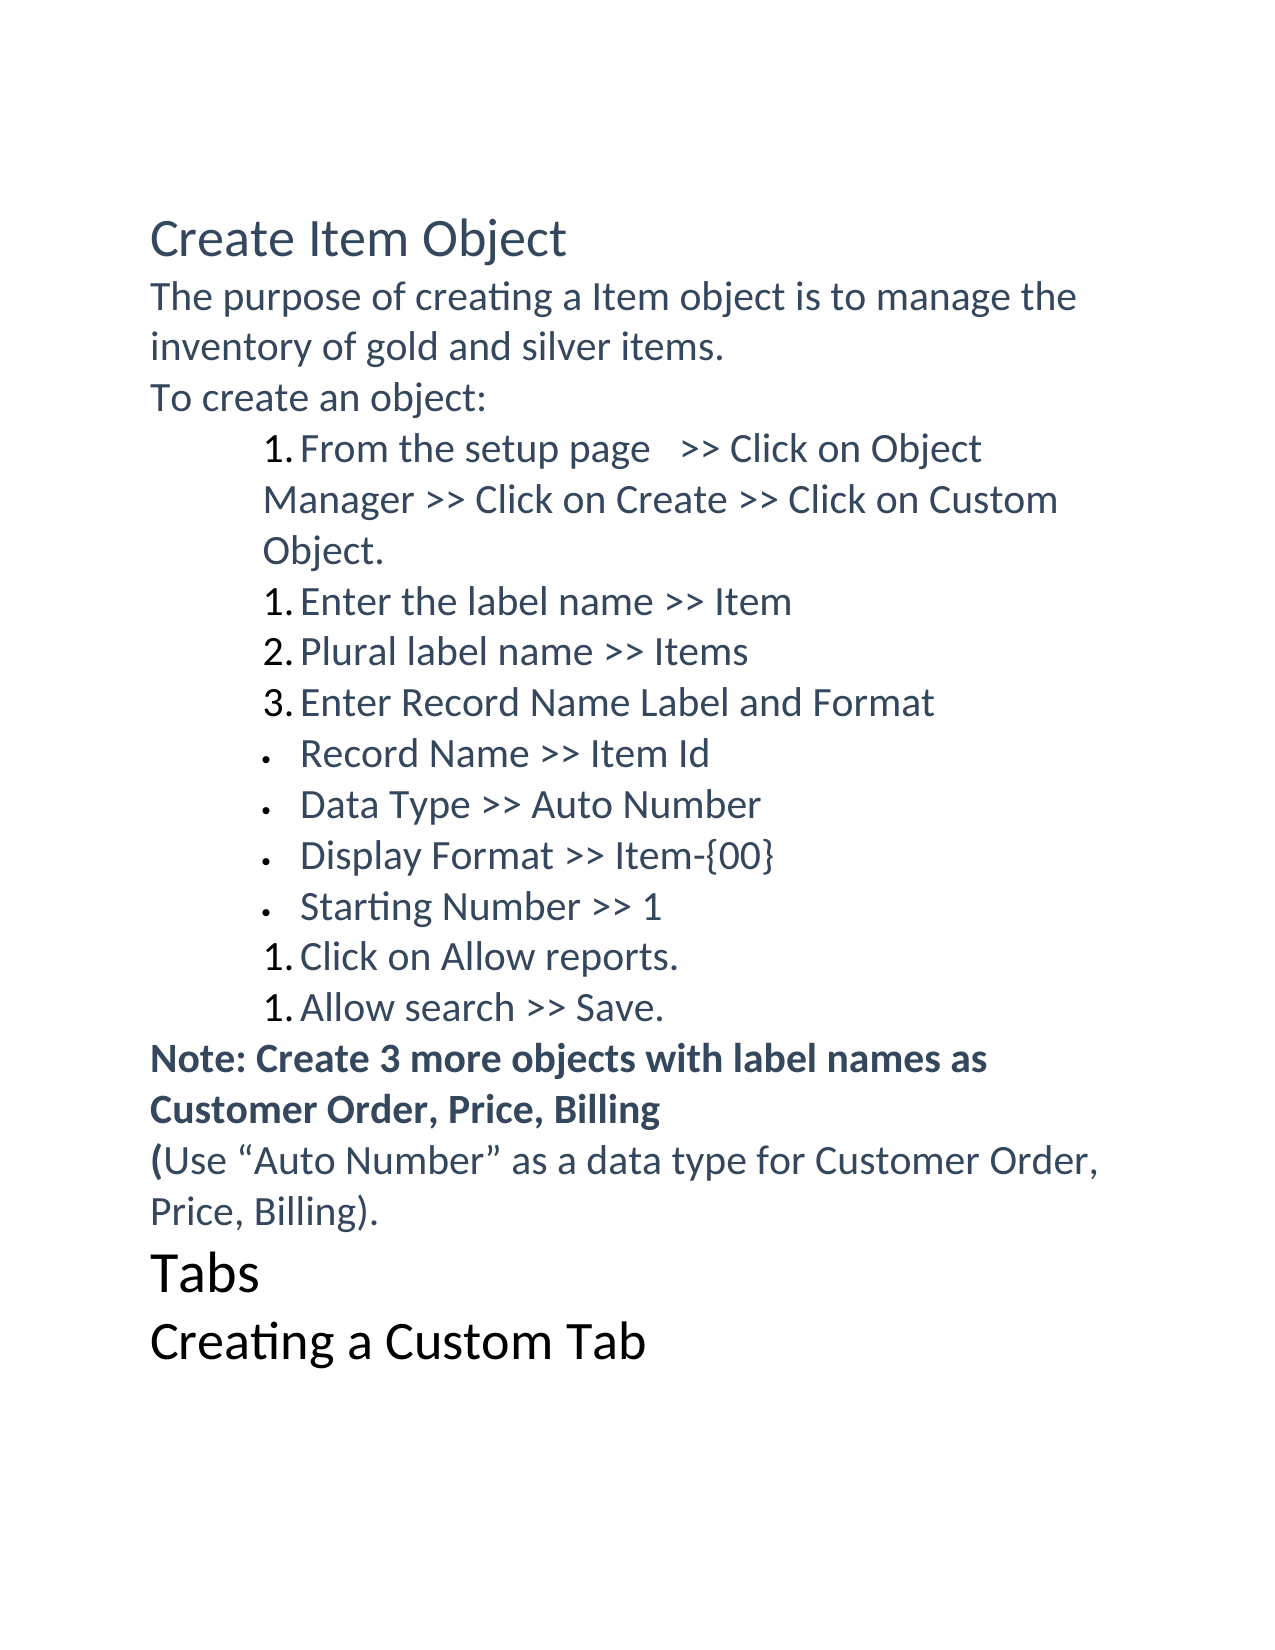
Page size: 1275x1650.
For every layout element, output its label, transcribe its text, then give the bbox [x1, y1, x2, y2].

list From the setup page >> Click on Object Manager >> Click on Create >> Click on Custom Object. [262, 422, 1125, 574]
list Plural label name >> Items [262, 625, 1125, 676]
list Record Name >> Item Id [262, 727, 1125, 778]
text Tabs [150, 1235, 1125, 1307]
list Enter Record Name Label and Format [262, 676, 1125, 727]
list Allow search >> Save. [262, 981, 1125, 1032]
text Create Item Object [150, 203, 1125, 269]
list Click on Allow reports. [262, 930, 1125, 981]
list Data Type >> Auto Number [262, 778, 1125, 829]
list Display Format >> Item-{00} [262, 829, 1125, 879]
list Starting Number >> 1 [262, 879, 1125, 930]
text To create an object: [150, 371, 1125, 422]
list Enter the label name >> Item [262, 574, 1125, 625]
text Creating a Custom Tab [150, 1307, 1125, 1373]
text The purpose of creating a Item object is to manage the inventory of gold and silver items. [150, 269, 1125, 371]
text Note: Create 3 more objects with label names as Customer Order, Price, Billing [150, 1032, 1125, 1134]
text (Use “Auto Number” as a data type for Customer Order, Price, Billing). [150, 1134, 1125, 1235]
